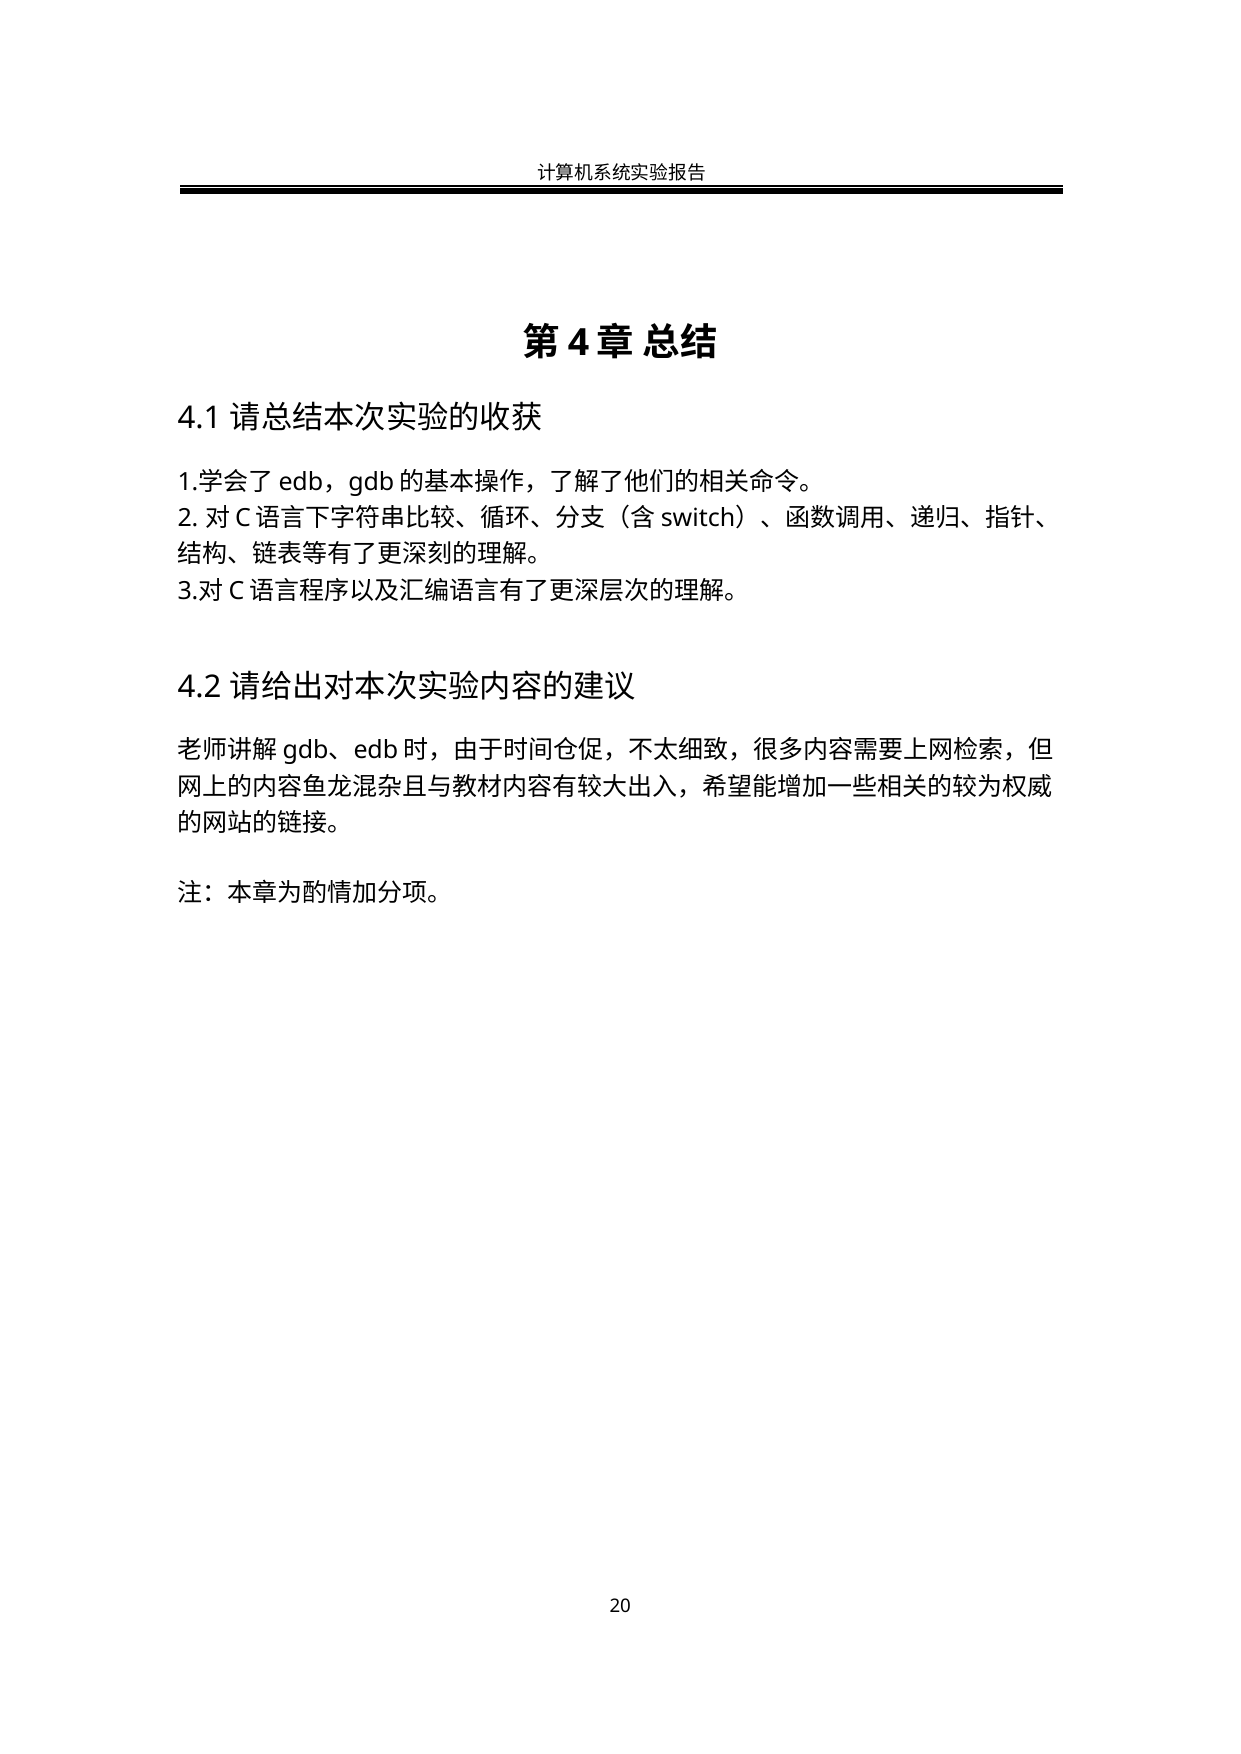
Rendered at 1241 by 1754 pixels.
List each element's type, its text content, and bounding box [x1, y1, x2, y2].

subtitle 第4章 总结 [177, 288, 1063, 372]
subtitle 4.1 请总结本次实验的收获 [177, 397, 1063, 436]
text 1.学会了edb，gdb的基本操作，了解了他们的相关命令。 [177, 461, 1063, 498]
text 老师讲解gdb、edb时，由于时间仓促，不太细致，很多内容需要上网检索，但网上的内容鱼龙混杂且与教材内容有较大出入，希望能增加一些相关的较为权威的网站的链接。 [177, 730, 1063, 839]
text 2. 对C语言下字符串比较、循环、分支（含switch）、函数调用、递归、指针、结构、链表等有了更深刻的理解。 [177, 498, 1063, 570]
text 注：本章为酌情加分项。 [177, 873, 1063, 909]
subtitle 4.2 请给出对本次实验内容的建议 [177, 665, 1063, 705]
text 3.对C语言程序以及汇编语言有了更深层次的理解。 [177, 570, 1063, 606]
